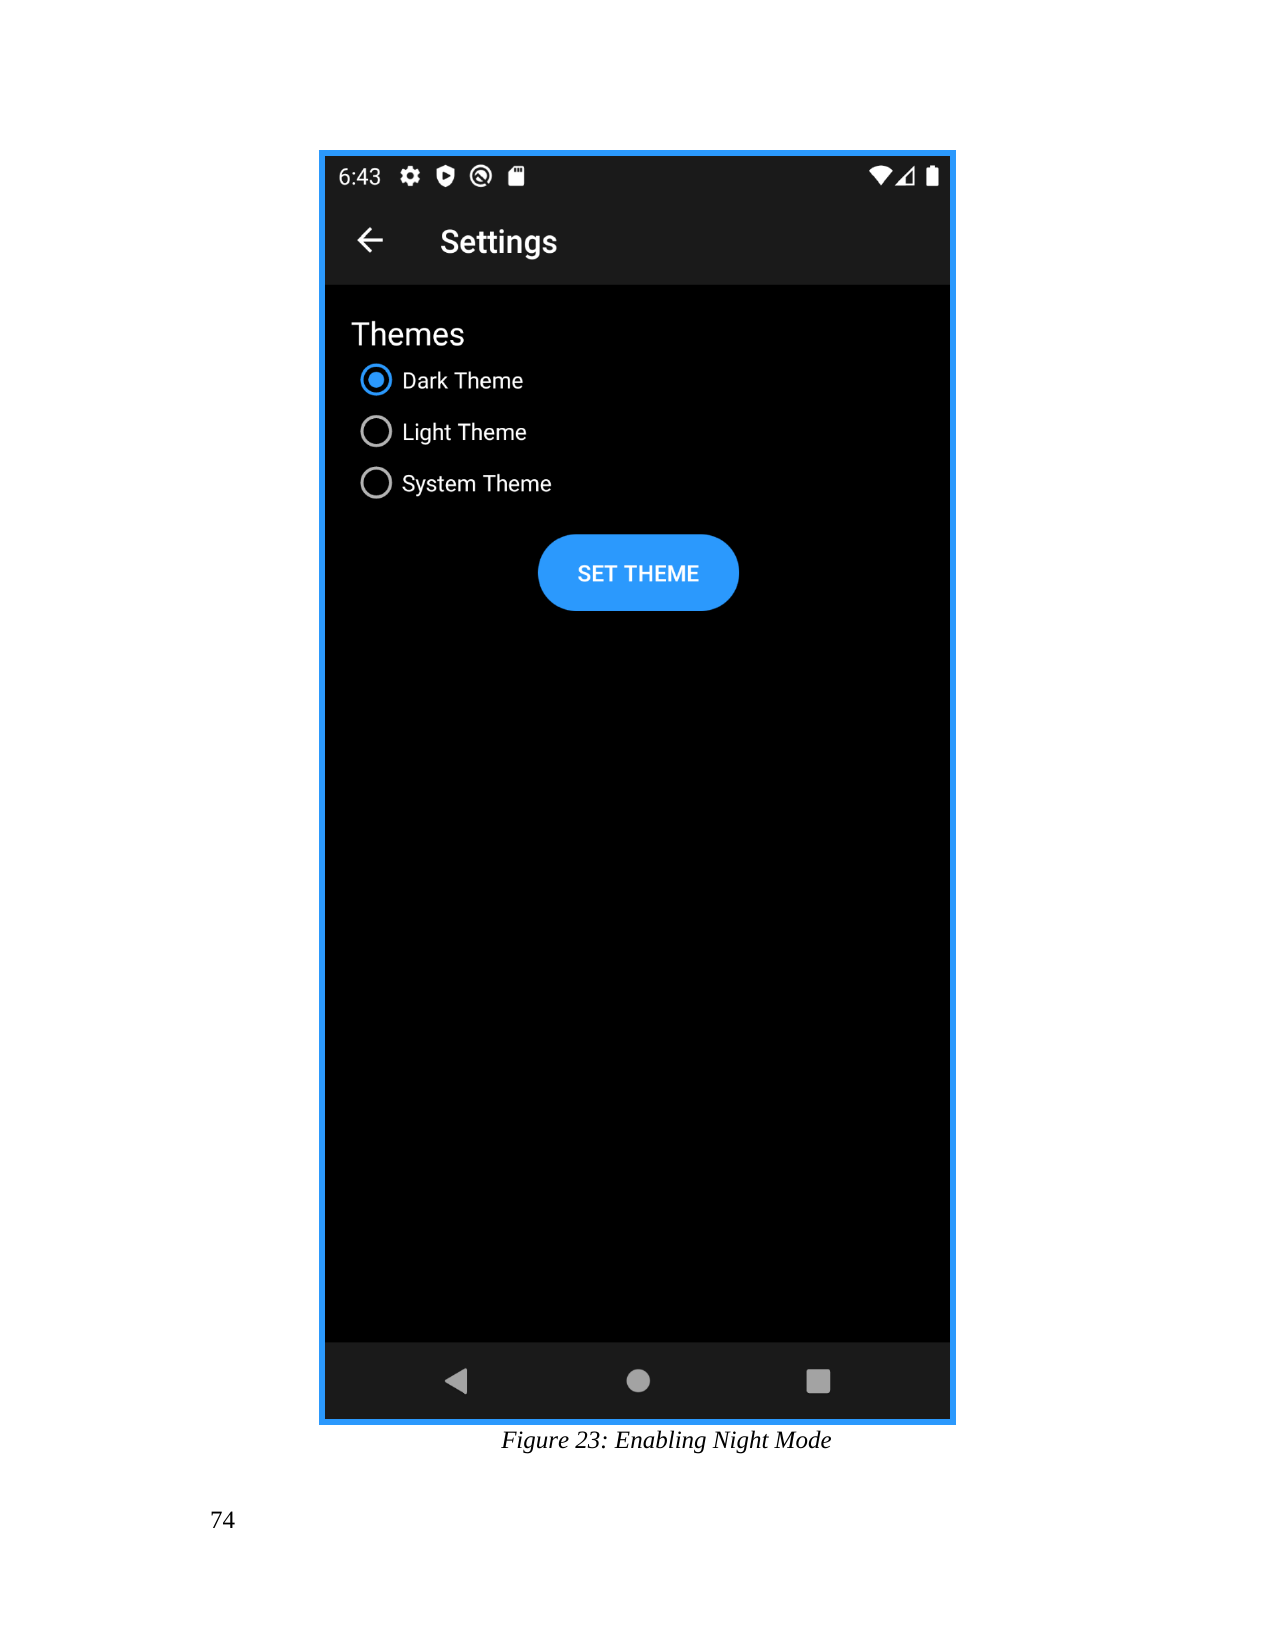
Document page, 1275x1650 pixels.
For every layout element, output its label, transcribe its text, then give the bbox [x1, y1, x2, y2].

picture [325, 156, 950, 1419]
